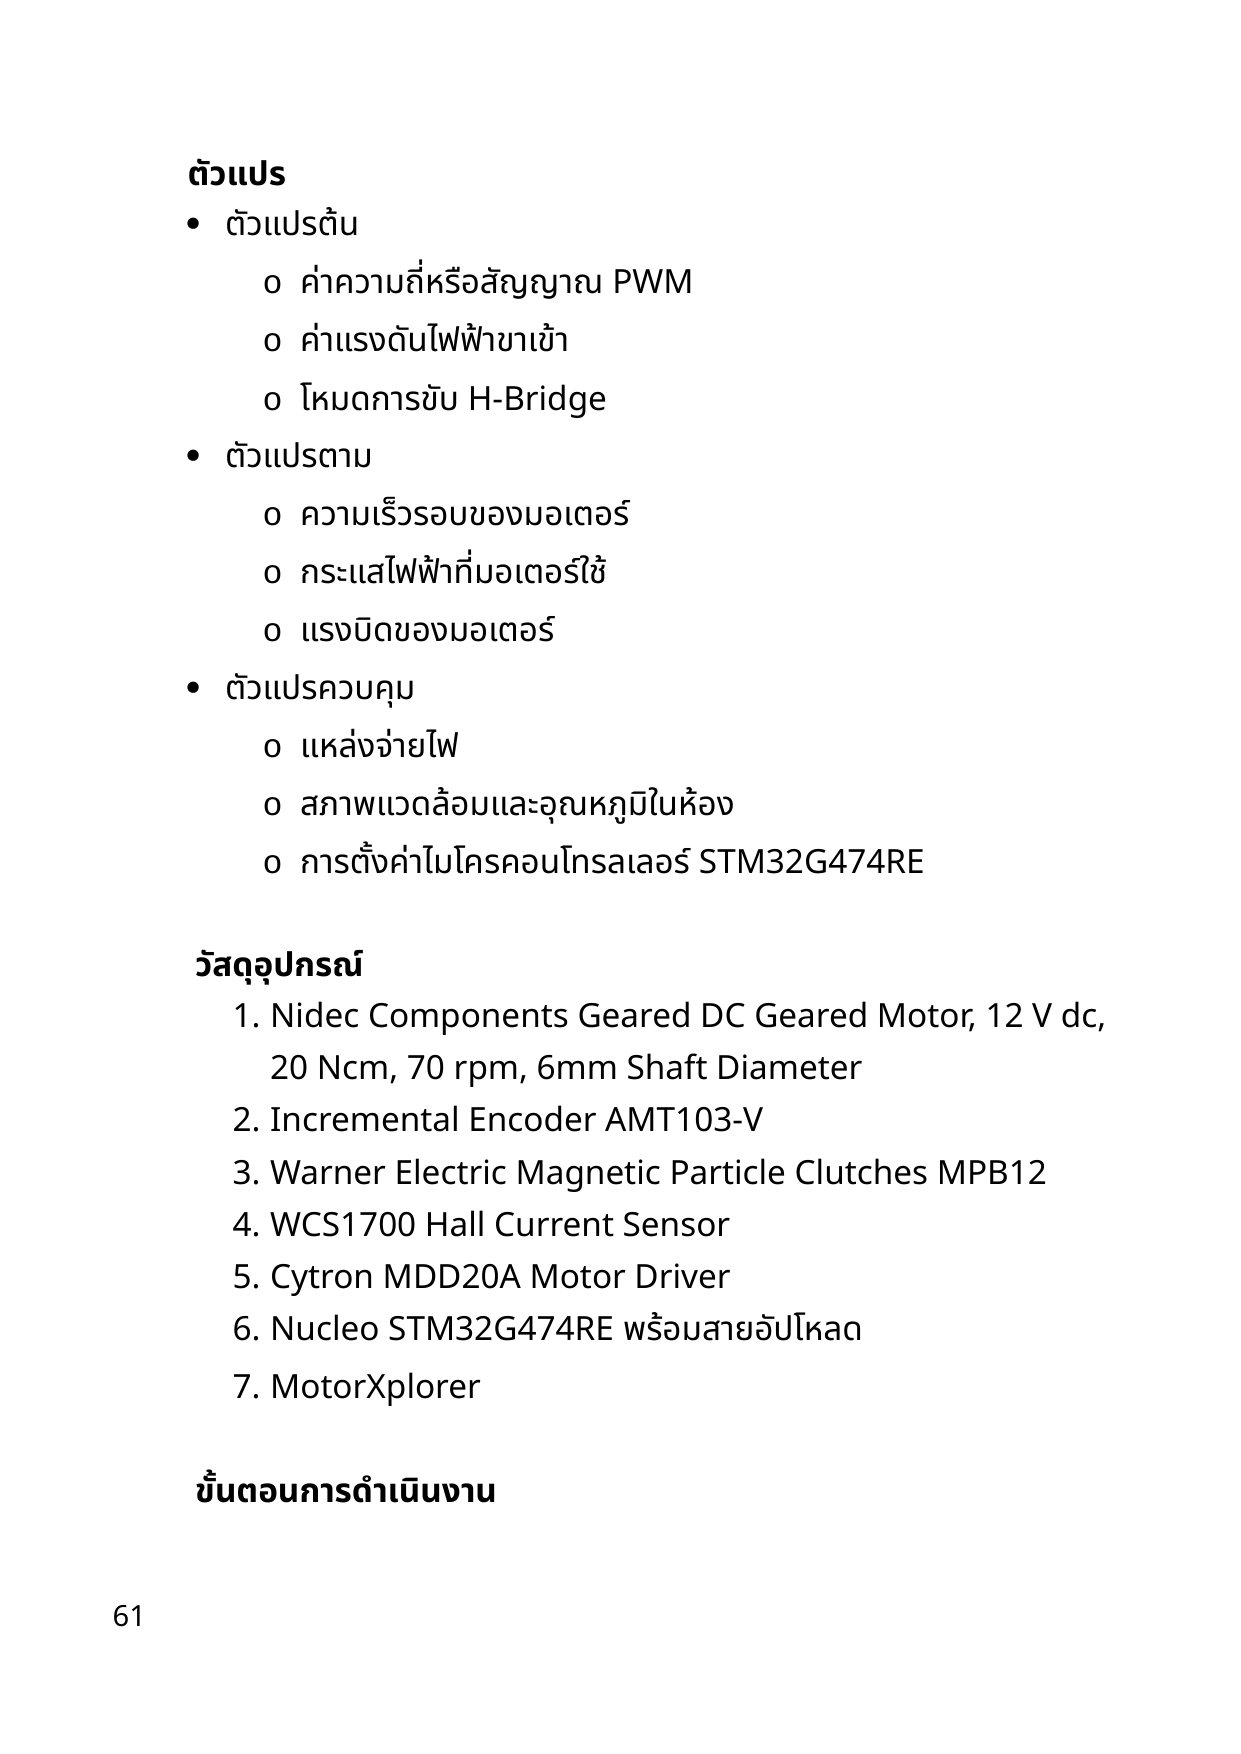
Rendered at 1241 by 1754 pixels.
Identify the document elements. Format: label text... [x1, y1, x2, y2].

list ขั้นตอนการดำเนินงาน [195, 1467, 1128, 1518]
list ตัวแปรควบคุม [187, 664, 1128, 714]
list การตั้งค่าไมโครคอนโทรลเลอร์ STM32G474RE [262, 838, 1128, 888]
list ตัวแปร [187, 150, 1128, 200]
list แหล่งจ่ายไฟ [262, 722, 1128, 772]
list Cytron MDD20A Motor Driver [232, 1253, 1128, 1298]
list โหมดการขับ H-Bridge [262, 374, 1128, 425]
list ค่าแรงดันไฟฟ้าขาเข้า [262, 316, 1128, 367]
list วัสดุอุปกรณ์ [195, 941, 1128, 992]
list Warner Electric Magnetic Particle Clutches MPB12 [232, 1148, 1128, 1194]
list Nidec Components Geared DC Geared Motor, 12 V dc, 20 Ncm, 70 rpm, 6mm Shaft Diameter [232, 992, 1128, 1089]
list แรงบิดของมอเตอร์ [262, 606, 1128, 657]
list MotorXplorer [232, 1363, 1128, 1408]
list Incremental Encoder AMT103-V [232, 1096, 1128, 1142]
list สภาพแวดล้อมและอุณหภูมิในห้อง [262, 780, 1128, 830]
list Nucleo STM32G474RE พร้อมสายอัปโหลด [232, 1305, 1128, 1356]
list ตัวแปรต้น [187, 200, 1128, 251]
list ความเร็วรอบของมอเตอร์ [262, 490, 1128, 541]
list WCS1700 Hall Current Sensor [232, 1201, 1128, 1246]
list กระแสไฟฟ้าที่มอเตอร์ใช้ [262, 548, 1128, 599]
list ค่าความถี่หรือสัญญาณ PWM [262, 258, 1128, 309]
list ตัวแปรตาม [187, 432, 1128, 483]
